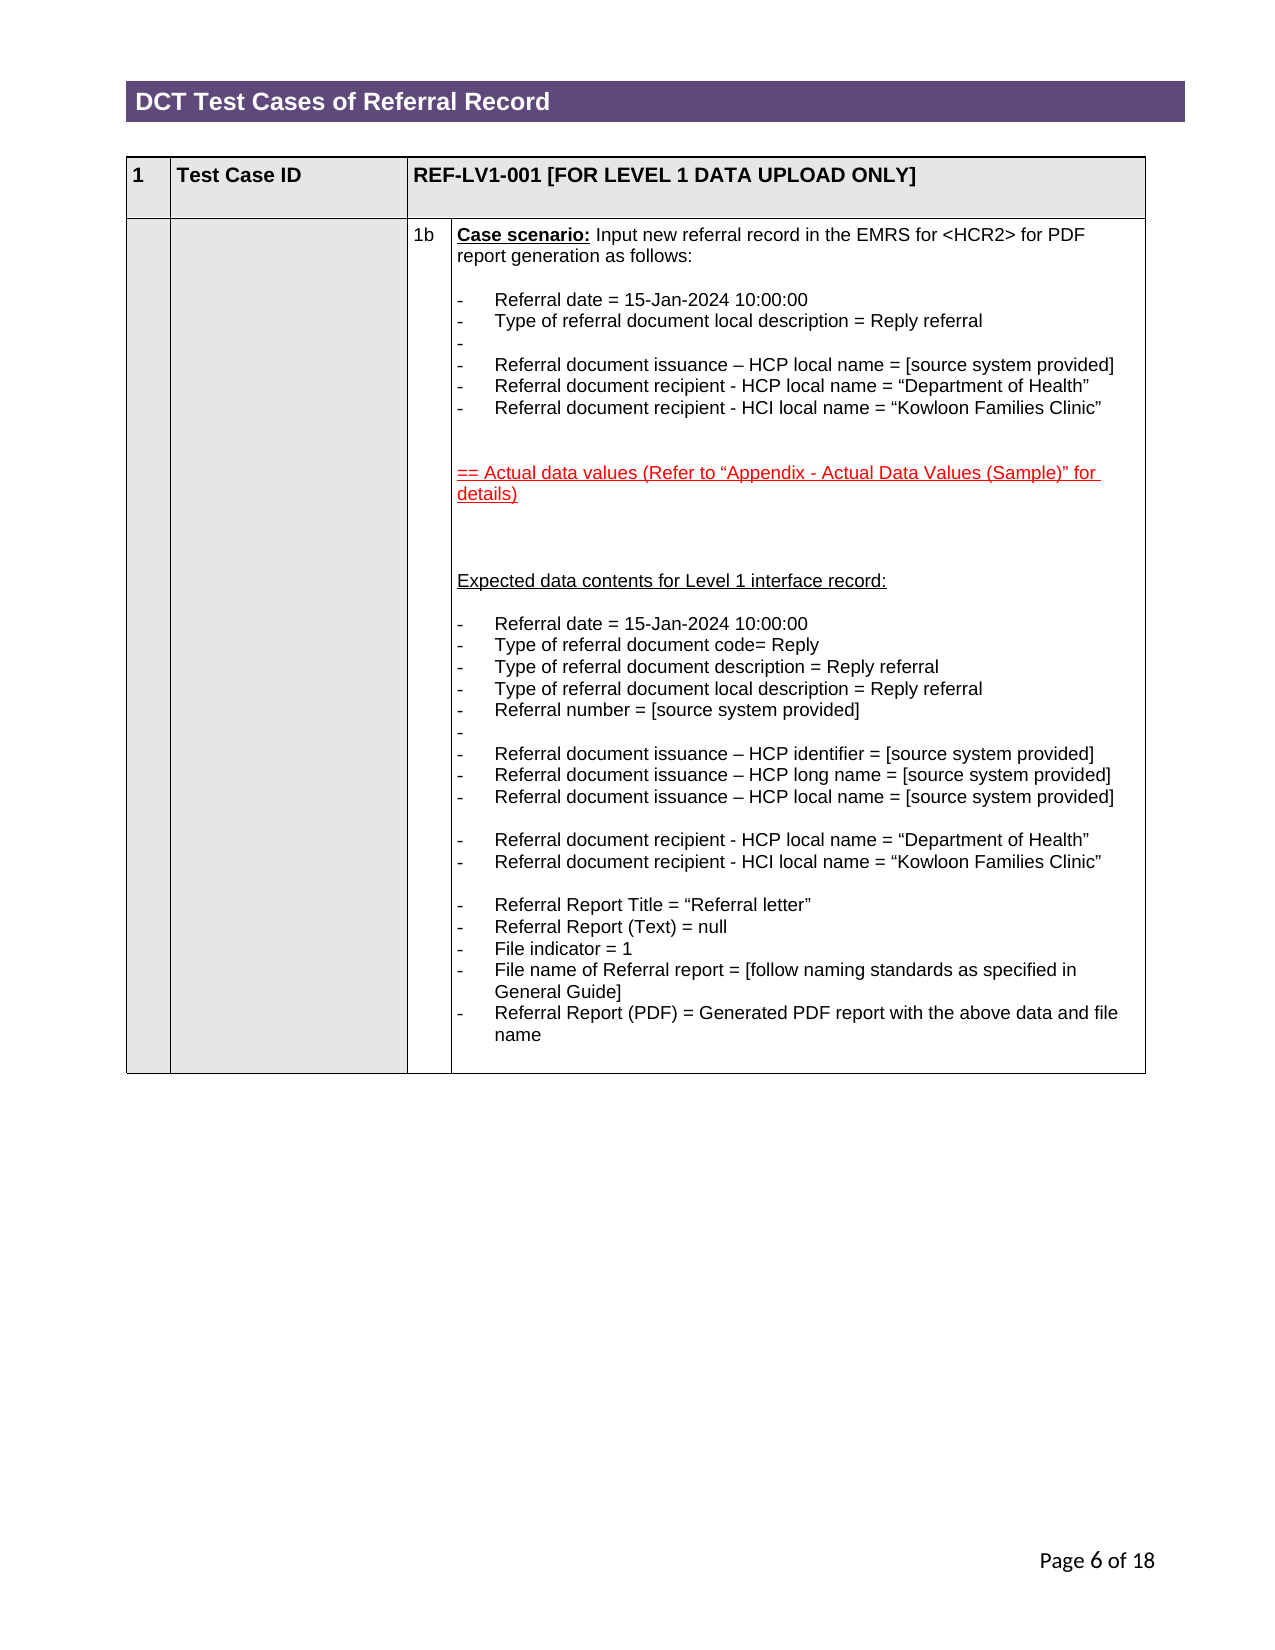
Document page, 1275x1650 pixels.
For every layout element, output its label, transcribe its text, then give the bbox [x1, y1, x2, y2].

table_header REF-LV1-001 [FOR LEVEL 1 DATA UPLOAD ONLY] [408, 158, 1145, 217]
table_header 1 [127, 158, 170, 217]
table_cell 1b [408, 219, 451, 1073]
table_header Test Case ID [171, 158, 407, 217]
table_cell Case scenario: Input new referral record in the EMRS for <HCR2> for PDF report generation as follows: Referral date = 15-Jan-2024 10:00:00 Type of referral document local description = Reply referral Referral document issuance – HCP local name = [source system provided] Referral document recipient - HCP local name = “Department of Health” Referral document recipient - HCI local name = “Kowloon Families Clinic” == Actual data values (Refer to “Appendix - Actual Data Values (Sample)” for details) Expected data contents for Level 1 interface record: Referral date = 15-Jan-2024 10:00:00 Type of referral document code= Reply Type of referral document description = Reply referral Type of referral document local description = Reply referral Referral number = [source system provided] Referral document issuance – HCP identifier = [source system provided] Referral document issuance – HCP long name = [source system provided] Referral document issuance – HCP local name = [source system provided] Referral document recipient - HCP local name = “Department of Health” Referral document recipient - HCI local name = “Kowloon Families Clinic” Referral Report Title = “Referral letter” Referral Report (Text) = null File indicator = 1 File name of Referral report = [follow naming standards as specified in General Guide] Referral Report (PDF) = Generated PDF report with the above data and file name [452, 219, 1145, 1073]
